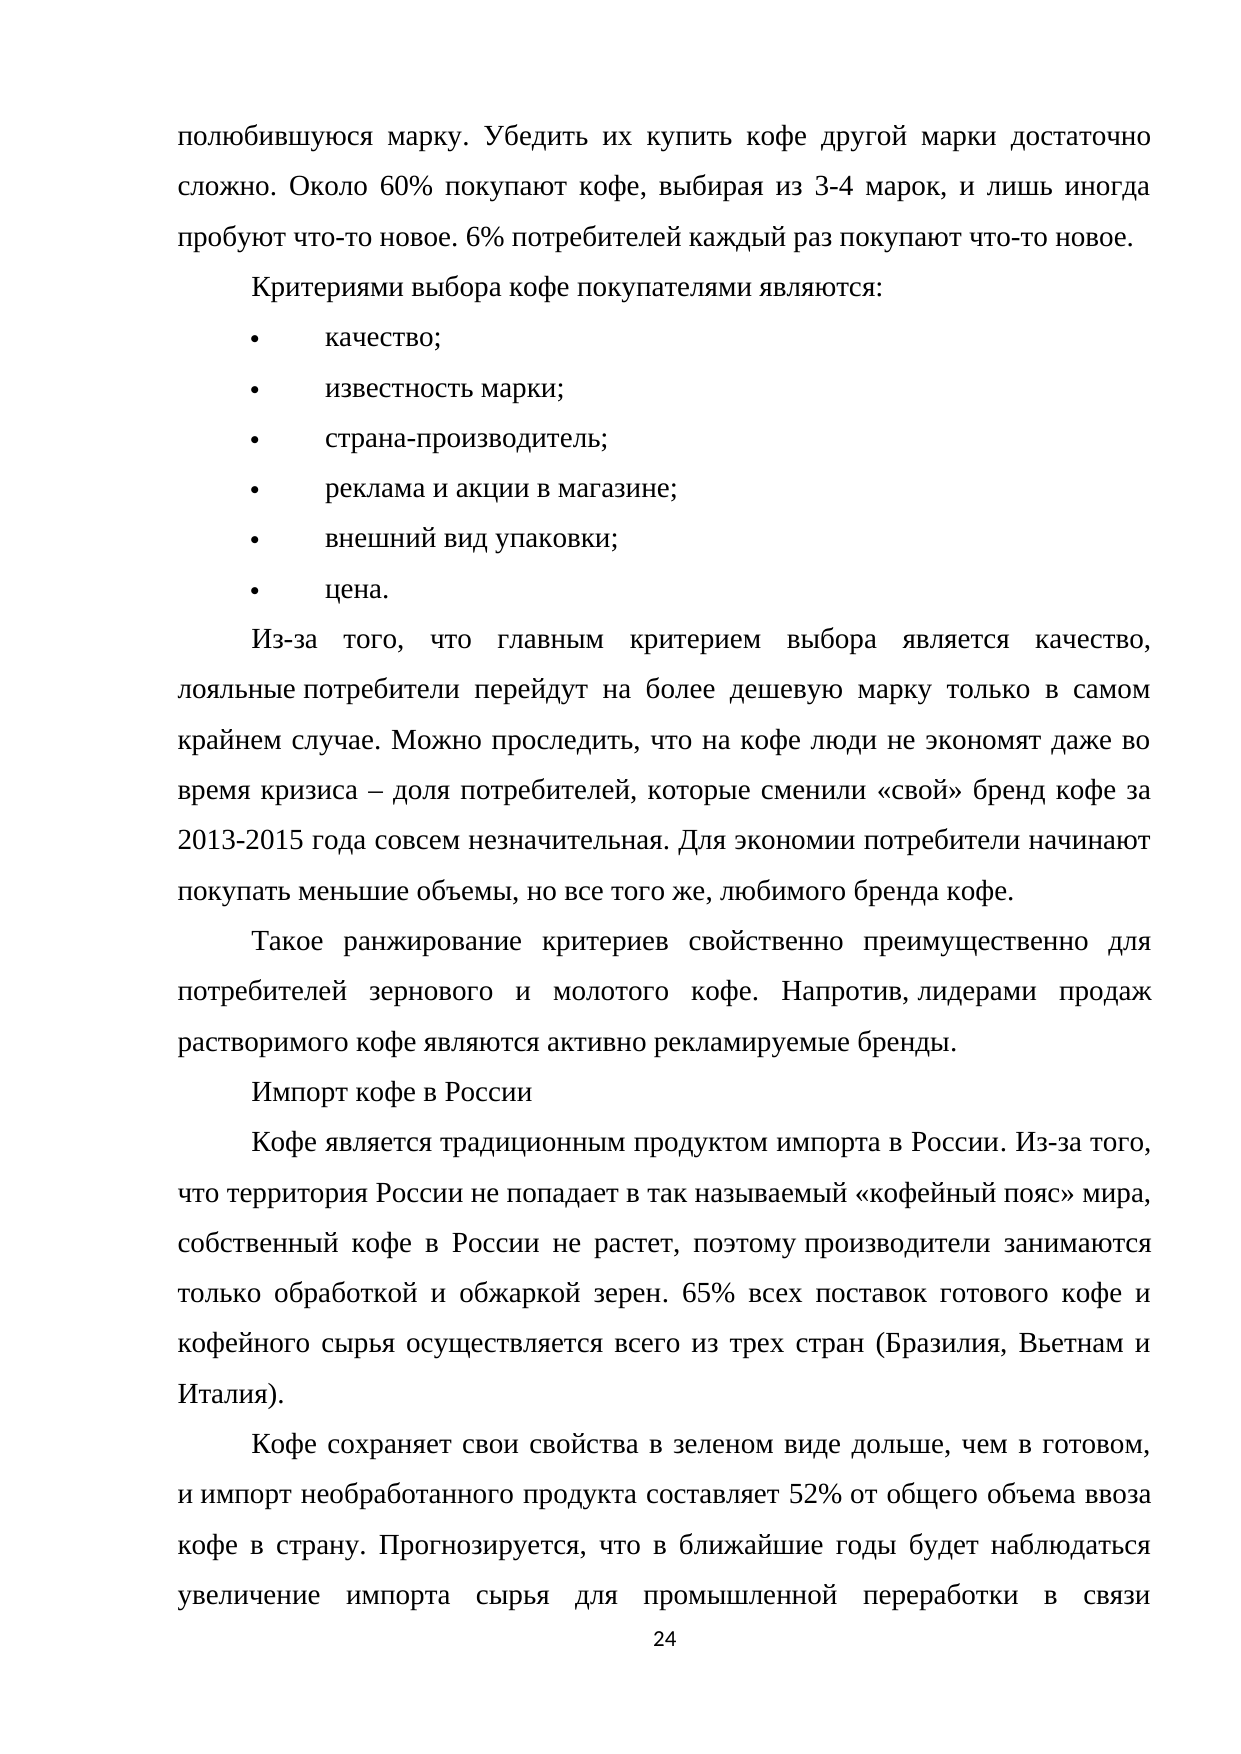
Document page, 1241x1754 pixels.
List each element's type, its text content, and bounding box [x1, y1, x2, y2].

list внешний вид упаковки; [177, 521, 1152, 554]
text Такое ранжирование критериев свойственно преимущественно для потребителей зернового и молотого кофе. Напротив, лидерами продаж растворимого кофе являются активно рекламируемые бренды. [177, 923, 1152, 1057]
list качество; [177, 319, 1152, 353]
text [177, 1426, 1152, 1611]
list известность марки; [177, 370, 1152, 403]
text Из-за того, что главным критерием выбора является качество, лояльные потребители перейдут на более дешевую марку только в самом крайнем случае. Можно проследить, что на кофе люди не экономят даже во время кризиса – доля потребителей, которые сменили «свой» бренд кофе за 2013-2015 года совсем незначительная. Для экономии потребители начинают покупать меньшие объемы, но все того же, любимого бренда кофе. [177, 621, 1152, 906]
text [177, 118, 1152, 252]
list цена. [177, 571, 1152, 604]
list реклама и акции в магазине; [177, 470, 1152, 504]
list страна-производитель; [177, 420, 1152, 453]
text Критериями выбора кофе покупателями являются: [177, 269, 1152, 303]
text Импорт кофе в России [177, 1074, 1152, 1108]
text Кофе является традиционным продуктом импорта в России. Из-за того, что территория России не попадает в так называемый «кофейный пояс» мира, собственный кофе в России не растет, поэтому производители занимаются только обработкой и обжаркой зерен. 65% всех поставок готового кофе и кофейного сырья осуществляется всего из трех стран (Бразилия, Вьетнам и Италия). [177, 1124, 1152, 1409]
